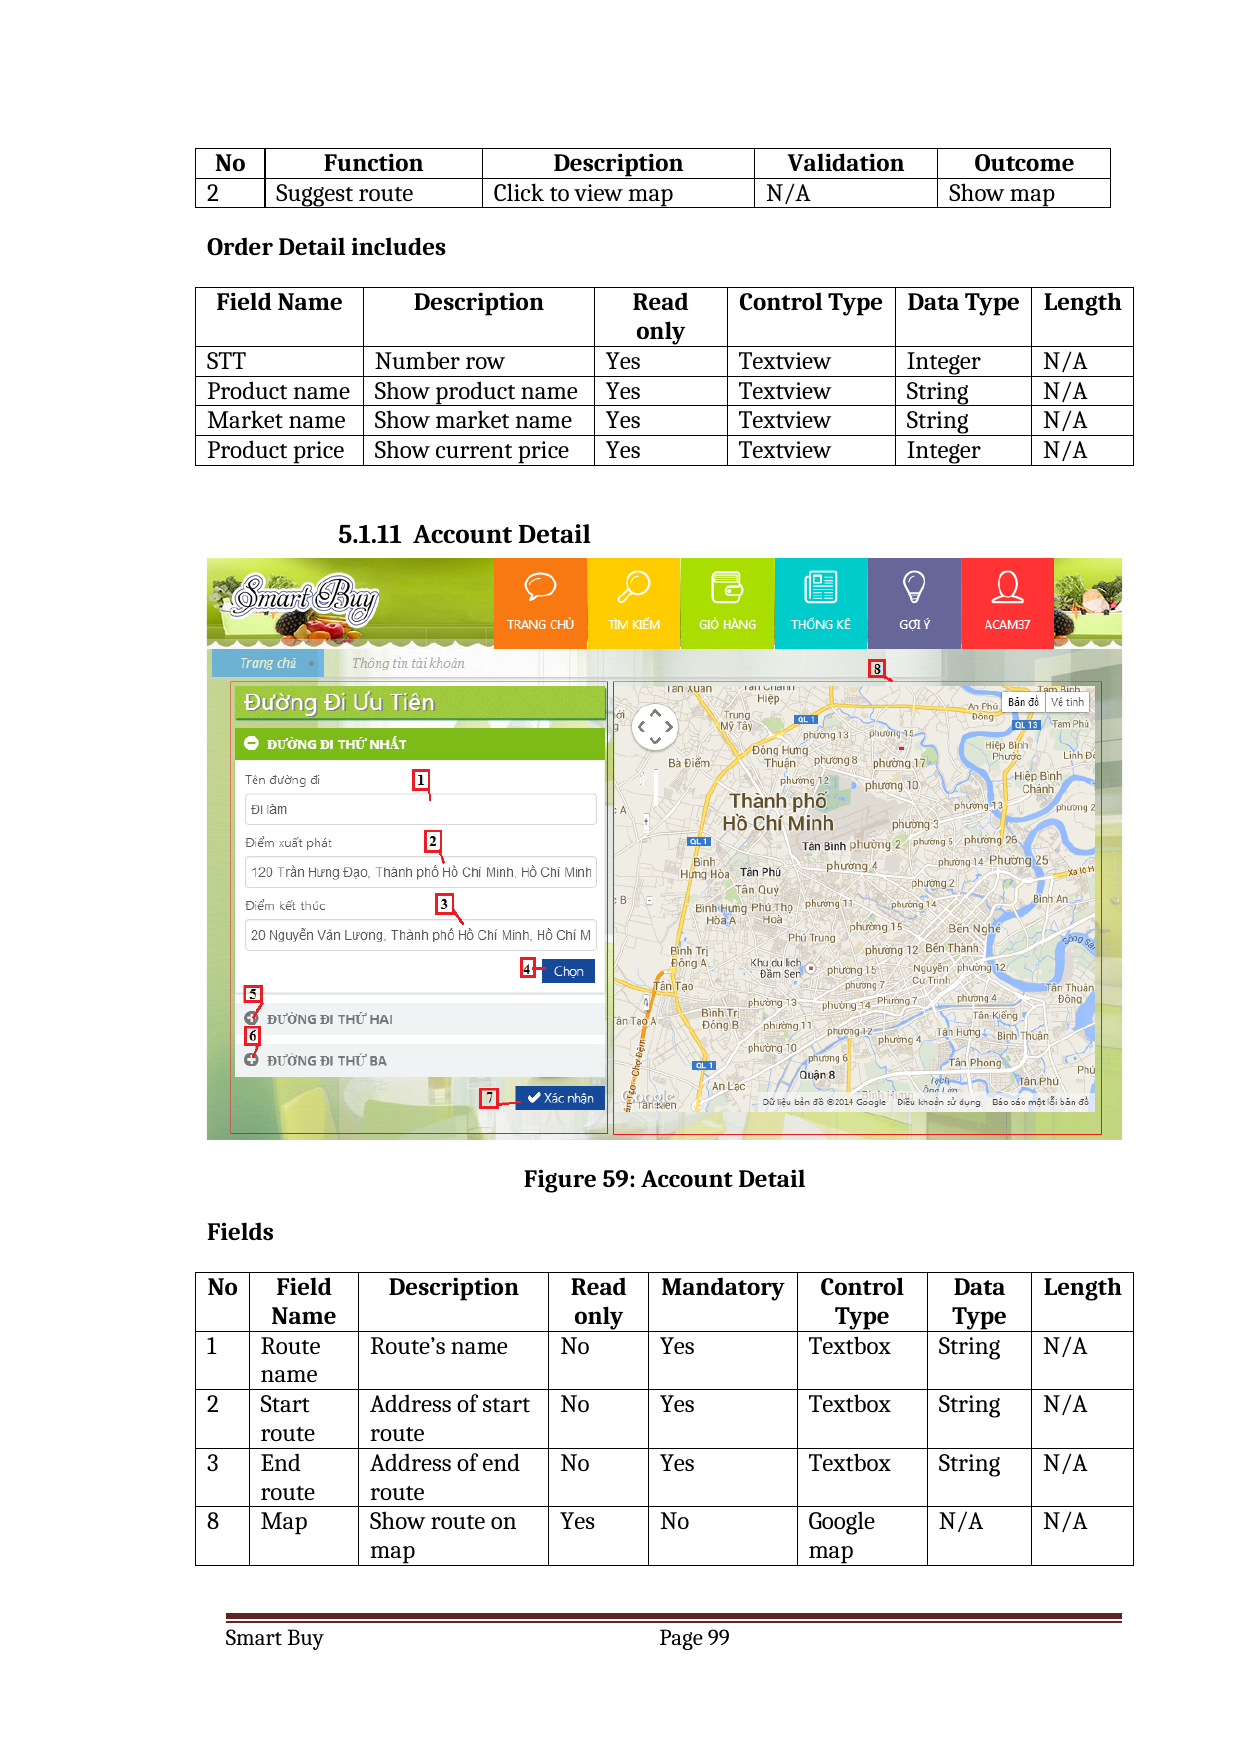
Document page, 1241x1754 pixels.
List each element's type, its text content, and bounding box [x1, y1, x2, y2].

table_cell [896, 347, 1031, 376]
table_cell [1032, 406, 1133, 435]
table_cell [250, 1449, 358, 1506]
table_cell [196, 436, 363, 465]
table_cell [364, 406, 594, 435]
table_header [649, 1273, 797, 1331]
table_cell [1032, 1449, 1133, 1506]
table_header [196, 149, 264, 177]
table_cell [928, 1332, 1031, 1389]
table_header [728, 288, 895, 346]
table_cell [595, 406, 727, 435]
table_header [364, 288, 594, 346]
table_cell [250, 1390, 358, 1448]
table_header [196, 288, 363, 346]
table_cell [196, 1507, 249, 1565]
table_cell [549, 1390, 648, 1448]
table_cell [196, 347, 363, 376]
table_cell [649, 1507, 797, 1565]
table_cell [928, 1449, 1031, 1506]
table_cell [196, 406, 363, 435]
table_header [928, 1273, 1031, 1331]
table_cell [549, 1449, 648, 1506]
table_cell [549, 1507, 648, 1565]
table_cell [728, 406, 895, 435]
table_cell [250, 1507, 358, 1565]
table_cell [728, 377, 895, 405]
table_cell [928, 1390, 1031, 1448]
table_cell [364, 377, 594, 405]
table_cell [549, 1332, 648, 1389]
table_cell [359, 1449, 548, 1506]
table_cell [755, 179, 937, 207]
picture [206, 558, 1123, 1140]
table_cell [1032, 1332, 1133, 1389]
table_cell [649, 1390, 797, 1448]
text Order Detail includes [207, 233, 1122, 262]
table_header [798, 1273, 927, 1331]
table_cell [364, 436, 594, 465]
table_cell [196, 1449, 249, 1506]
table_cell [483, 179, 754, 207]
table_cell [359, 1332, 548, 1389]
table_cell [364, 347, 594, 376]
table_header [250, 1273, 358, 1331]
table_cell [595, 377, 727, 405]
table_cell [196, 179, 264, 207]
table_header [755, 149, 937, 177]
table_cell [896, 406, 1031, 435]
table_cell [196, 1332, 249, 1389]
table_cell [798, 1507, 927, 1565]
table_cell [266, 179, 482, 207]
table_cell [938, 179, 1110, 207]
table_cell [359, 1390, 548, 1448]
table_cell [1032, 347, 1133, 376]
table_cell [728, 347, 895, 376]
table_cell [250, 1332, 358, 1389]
text Fields [207, 1218, 1122, 1247]
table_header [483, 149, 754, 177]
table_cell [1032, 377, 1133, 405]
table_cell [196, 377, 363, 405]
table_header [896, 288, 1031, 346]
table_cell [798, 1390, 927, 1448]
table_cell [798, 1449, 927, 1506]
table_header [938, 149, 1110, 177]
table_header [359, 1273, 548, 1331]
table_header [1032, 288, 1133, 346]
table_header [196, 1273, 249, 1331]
text Figure 59: Account Detail [207, 1164, 1122, 1193]
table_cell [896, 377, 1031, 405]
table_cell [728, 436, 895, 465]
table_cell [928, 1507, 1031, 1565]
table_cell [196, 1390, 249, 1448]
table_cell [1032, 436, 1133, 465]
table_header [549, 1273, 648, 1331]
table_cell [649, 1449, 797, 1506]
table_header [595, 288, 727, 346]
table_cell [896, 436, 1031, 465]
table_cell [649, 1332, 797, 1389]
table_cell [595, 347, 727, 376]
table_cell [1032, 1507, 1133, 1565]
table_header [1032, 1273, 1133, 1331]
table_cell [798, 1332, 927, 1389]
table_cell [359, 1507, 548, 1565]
subtitle Account Detail [338, 519, 1122, 550]
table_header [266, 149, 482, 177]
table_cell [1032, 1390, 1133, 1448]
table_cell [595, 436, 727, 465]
